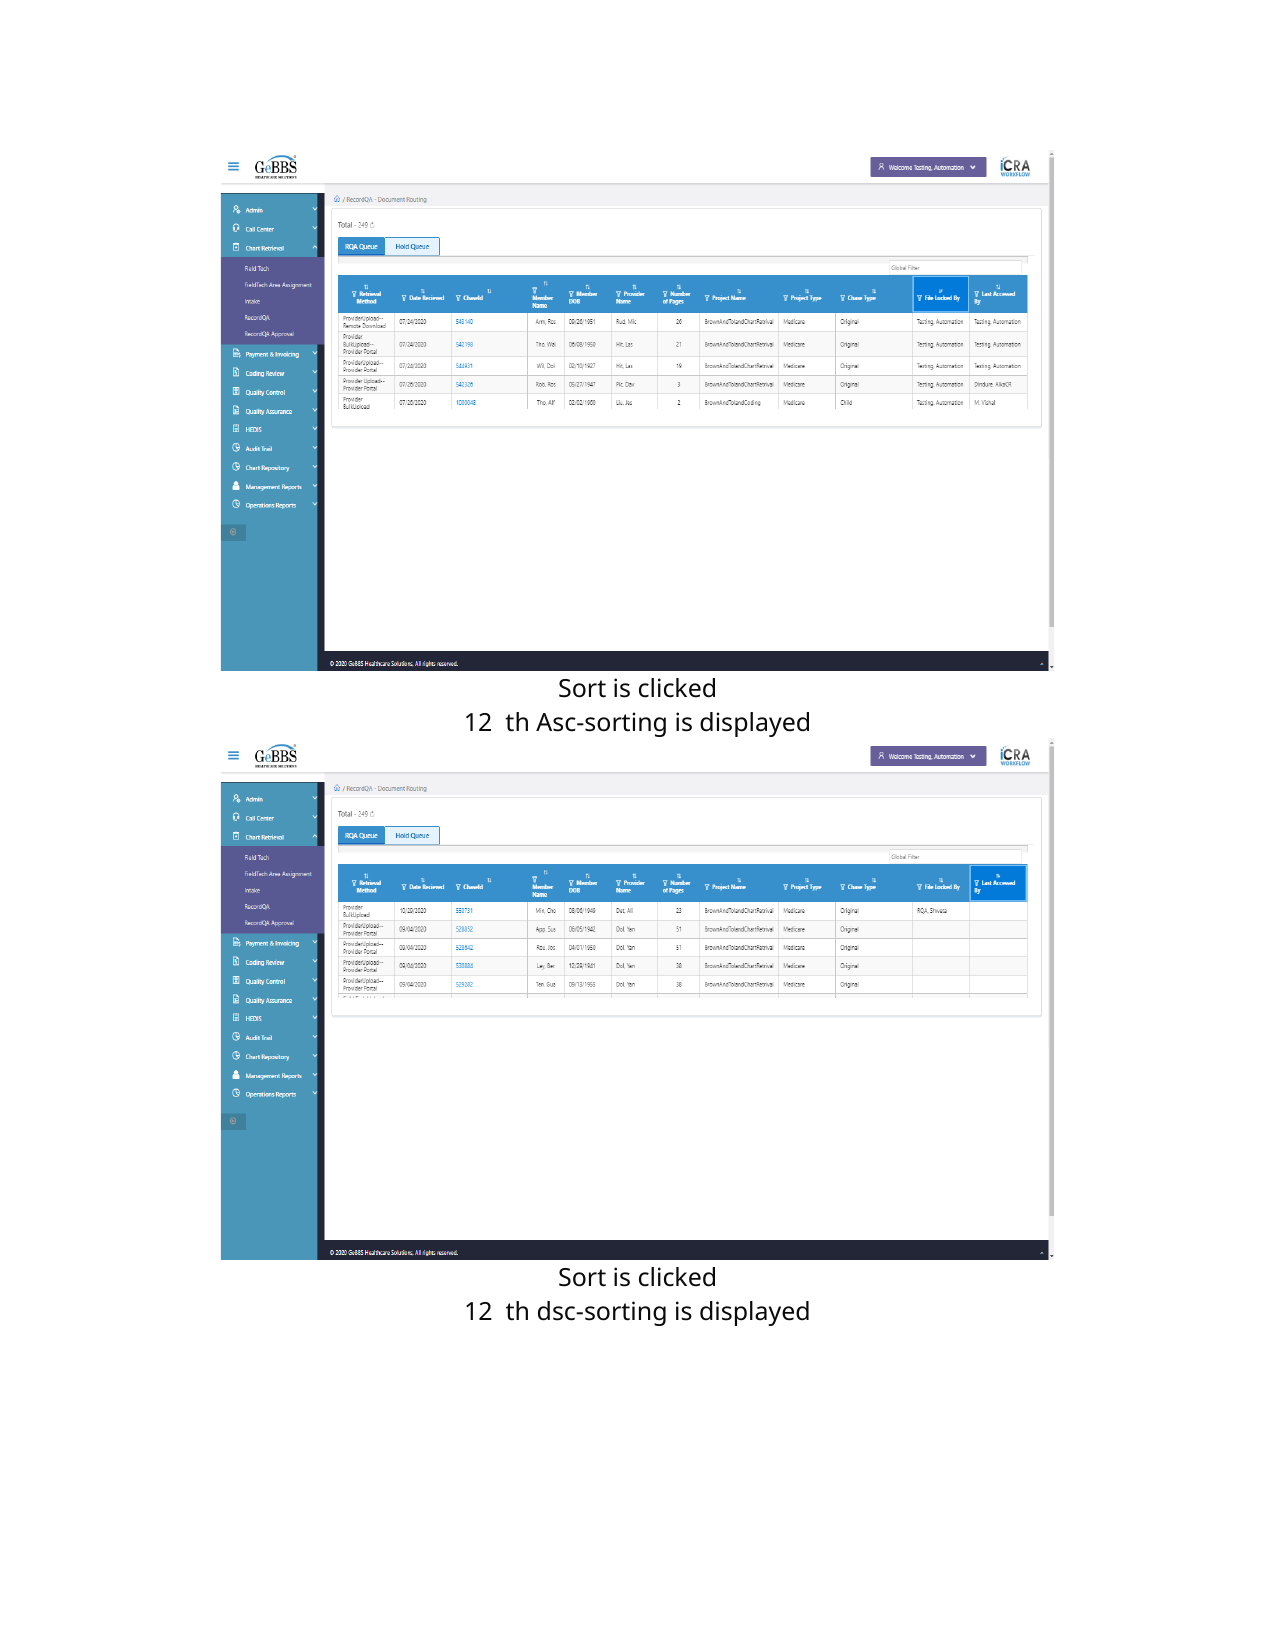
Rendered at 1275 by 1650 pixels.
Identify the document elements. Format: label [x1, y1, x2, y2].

text [150, 150, 1125, 1328]
picture [220, 150, 1055, 671]
picture [220, 738, 1055, 1260]
